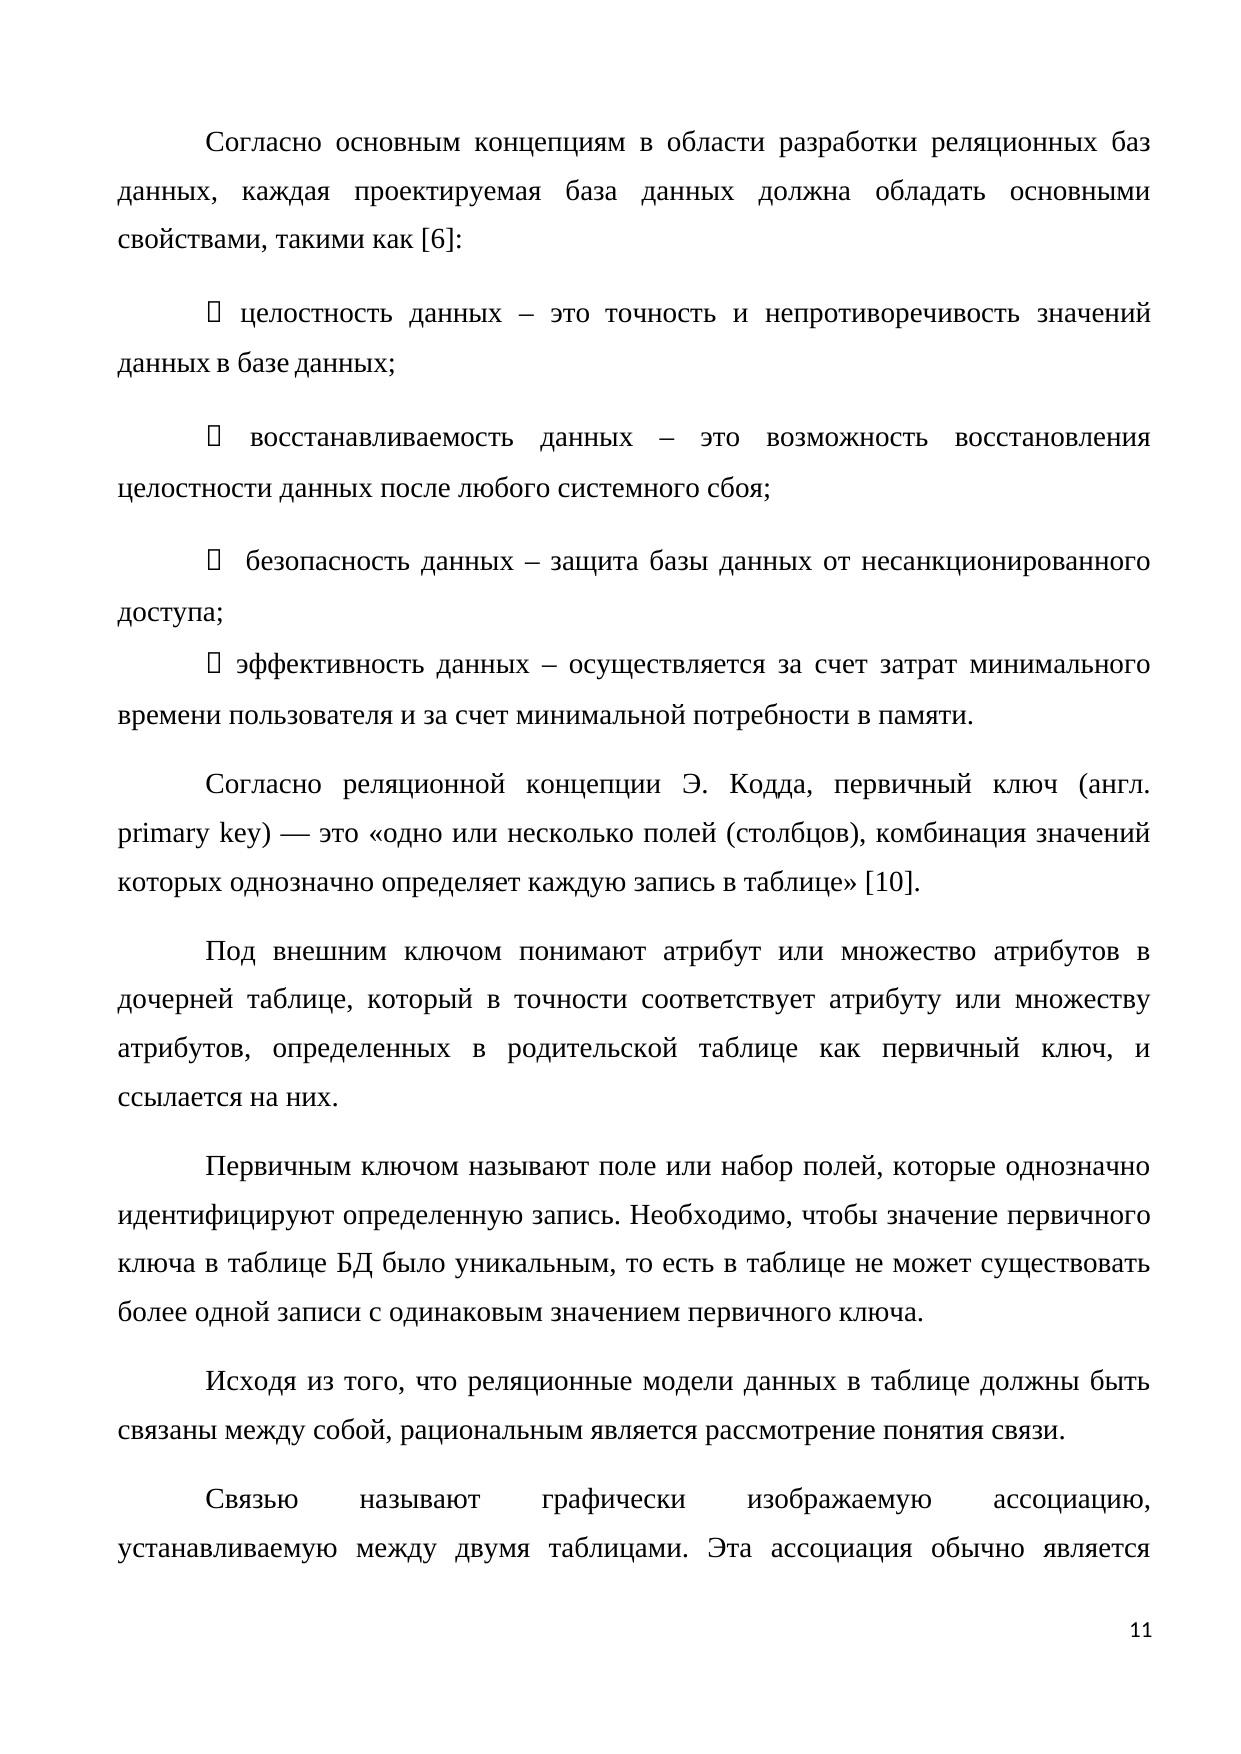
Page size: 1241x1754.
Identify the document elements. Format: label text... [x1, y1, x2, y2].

text Исходя из того, что реляционные модели данных в таблице должны быть связаны между собой, рациональным является рассмотрение понятия связи. [117, 1363, 1152, 1445]
text  безопасность данных – защита базы данных от несанкционированного доступа; [117, 539, 1152, 627]
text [117, 1481, 1152, 1563]
text Согласно реляционной концепции Э. Кодда, первичный ключ (англ. primary key) — это «одно или несколько полей (столбцов), комбинация значений которых однозначно определяет каждую запись в таблице» [10]. [117, 767, 1152, 897]
text  восстанавливаемость данных – это возможность восстановления целостности данных после любого системного сбоя; [117, 415, 1152, 503]
text  эффективность данных – осуществляется за счет затрат минимального времени пользователя и за счет минимальной потребности в памяти. [117, 642, 1152, 731]
text Под внешним ключом понимают атрибут или множество атрибутов в дочерней таблице, который в точности соответствует атрибуту или множеству атрибутов, определенных в родительской таблице как первичный ключ, и ссылается на них. [117, 933, 1152, 1112]
text Согласно основным концепциям в области разработки реляционных баз данных, каждая проектируемая база данных должна обладать основными свойствами, такими как [6]: [117, 124, 1152, 255]
text Первичным ключом называют поле или набор полей, которые однозначно идентифицируют определенную запись. Необходимо, чтобы значение первичного ключа в таблице БД было уникальным, то есть в таблице не может существовать более одной записи с одинаковым значением первичного ключа. [117, 1148, 1152, 1327]
text  целостность данных – это точность и непротиворечивость значений данных в базе данных; [117, 291, 1152, 379]
